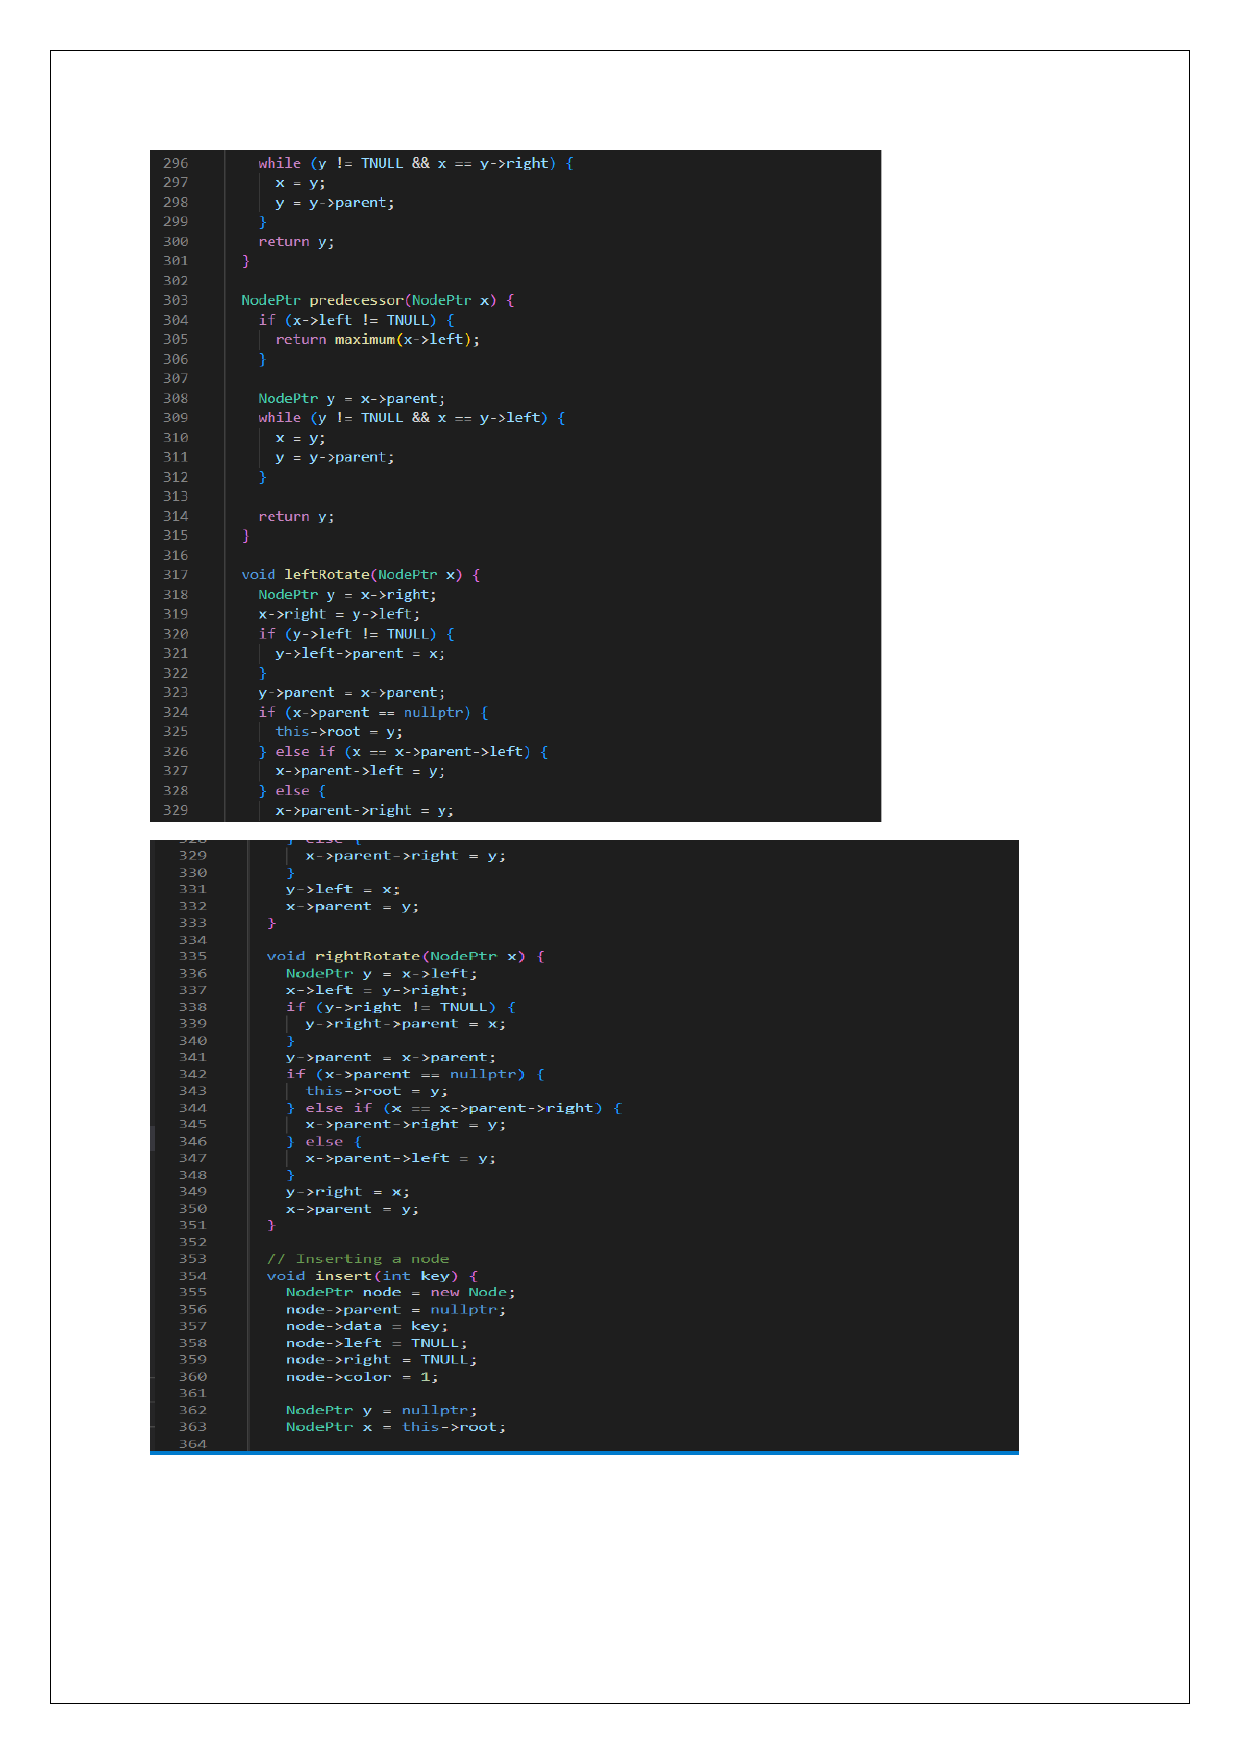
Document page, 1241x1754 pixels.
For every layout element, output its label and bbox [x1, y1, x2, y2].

picture [150, 840, 1019, 1455]
picture [150, 150, 882, 822]
